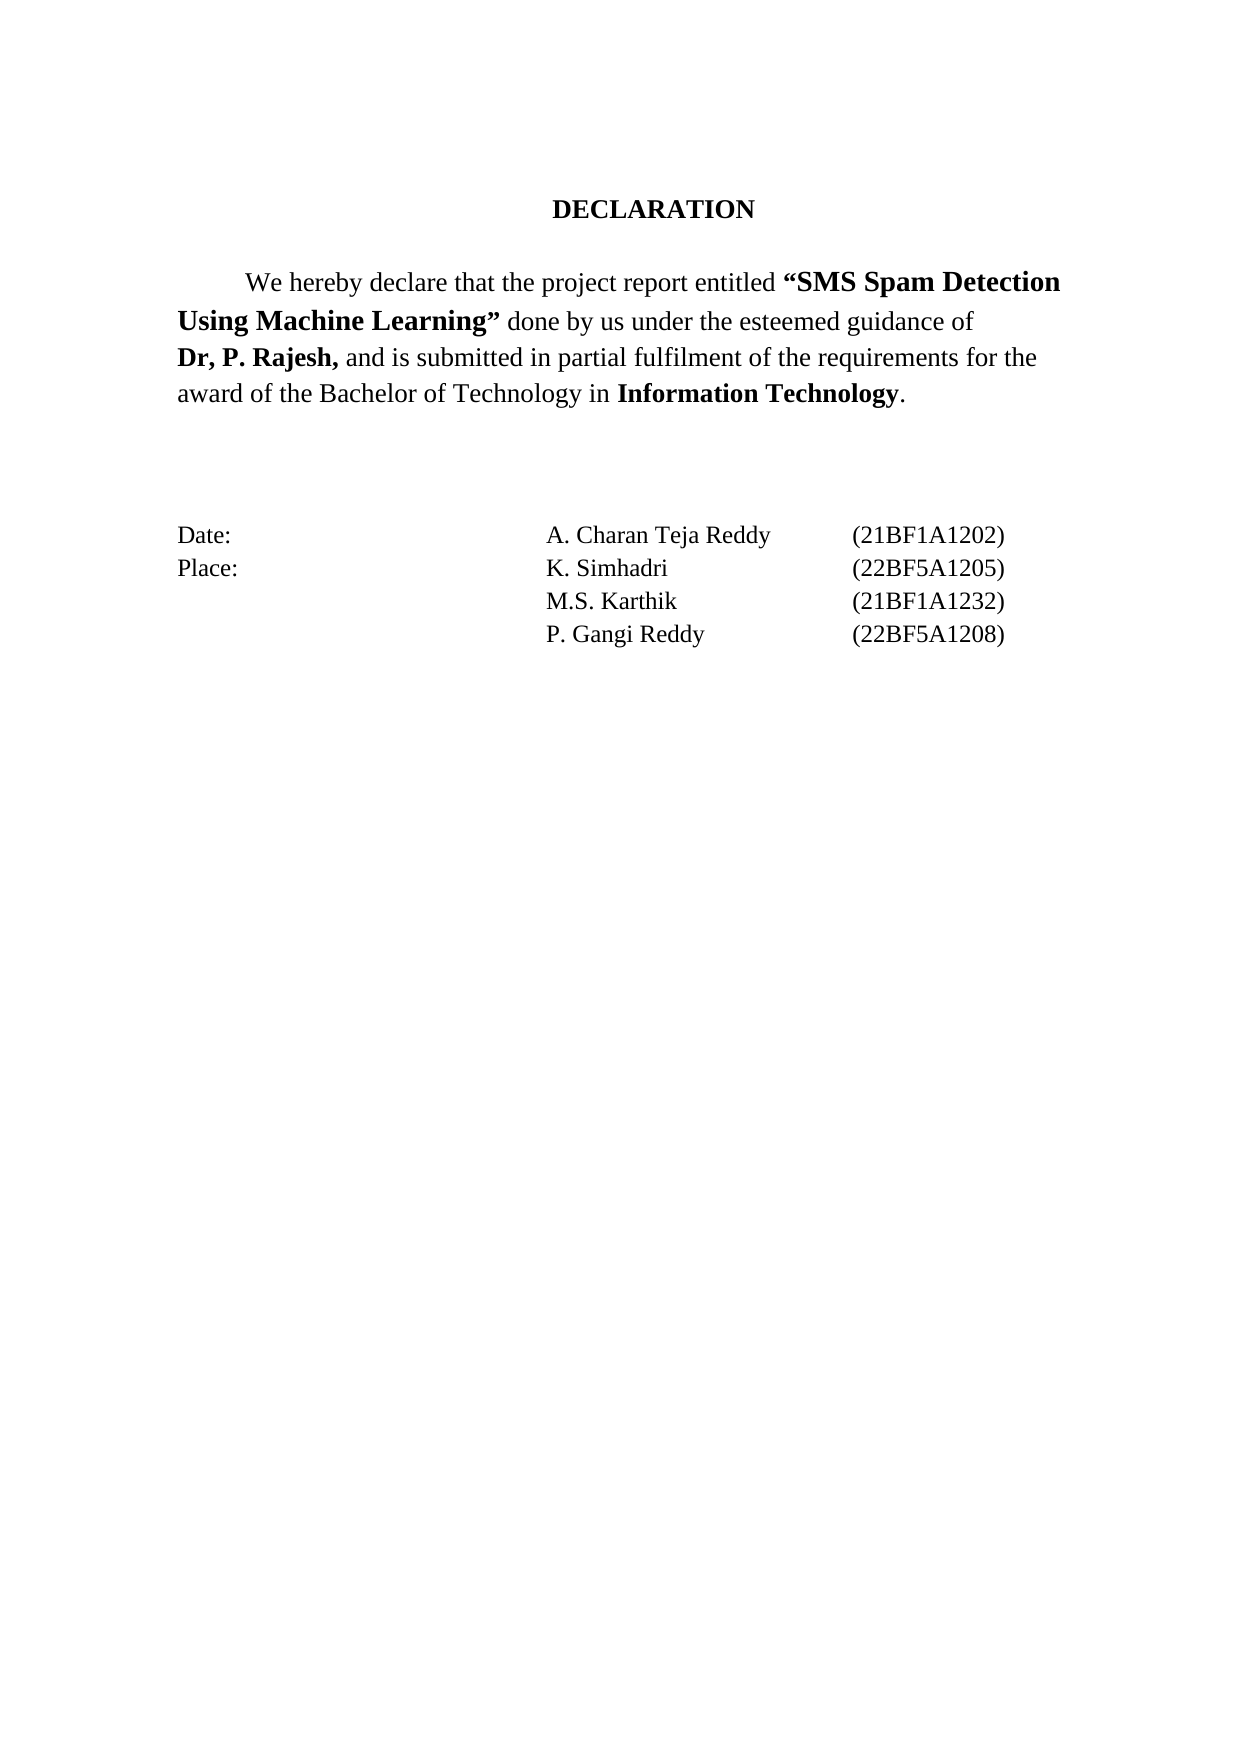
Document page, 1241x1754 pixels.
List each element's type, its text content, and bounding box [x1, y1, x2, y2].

text Dr, P. Rajesh, and is submitted in partial fulfilment of the requirements for the award of the Bachelor of Technology in Information Technology. [177, 341, 1077, 408]
text Date: A. Charan Teja Reddy (21BF1A1202) [177, 520, 1077, 549]
text P. Gangi Reddy (22BF5A1208) [177, 619, 1077, 648]
text We hereby declare that the project report entitled “SMS Spam Detection Using Machine Learning” done by us under the esteemed guidance of [177, 264, 1077, 336]
text DECLARATION [177, 193, 1077, 224]
text M.S. Karthik (21BF1A1232) [177, 586, 1077, 615]
text Place: K. Simhadri (22BF5A1205) [177, 553, 1077, 582]
